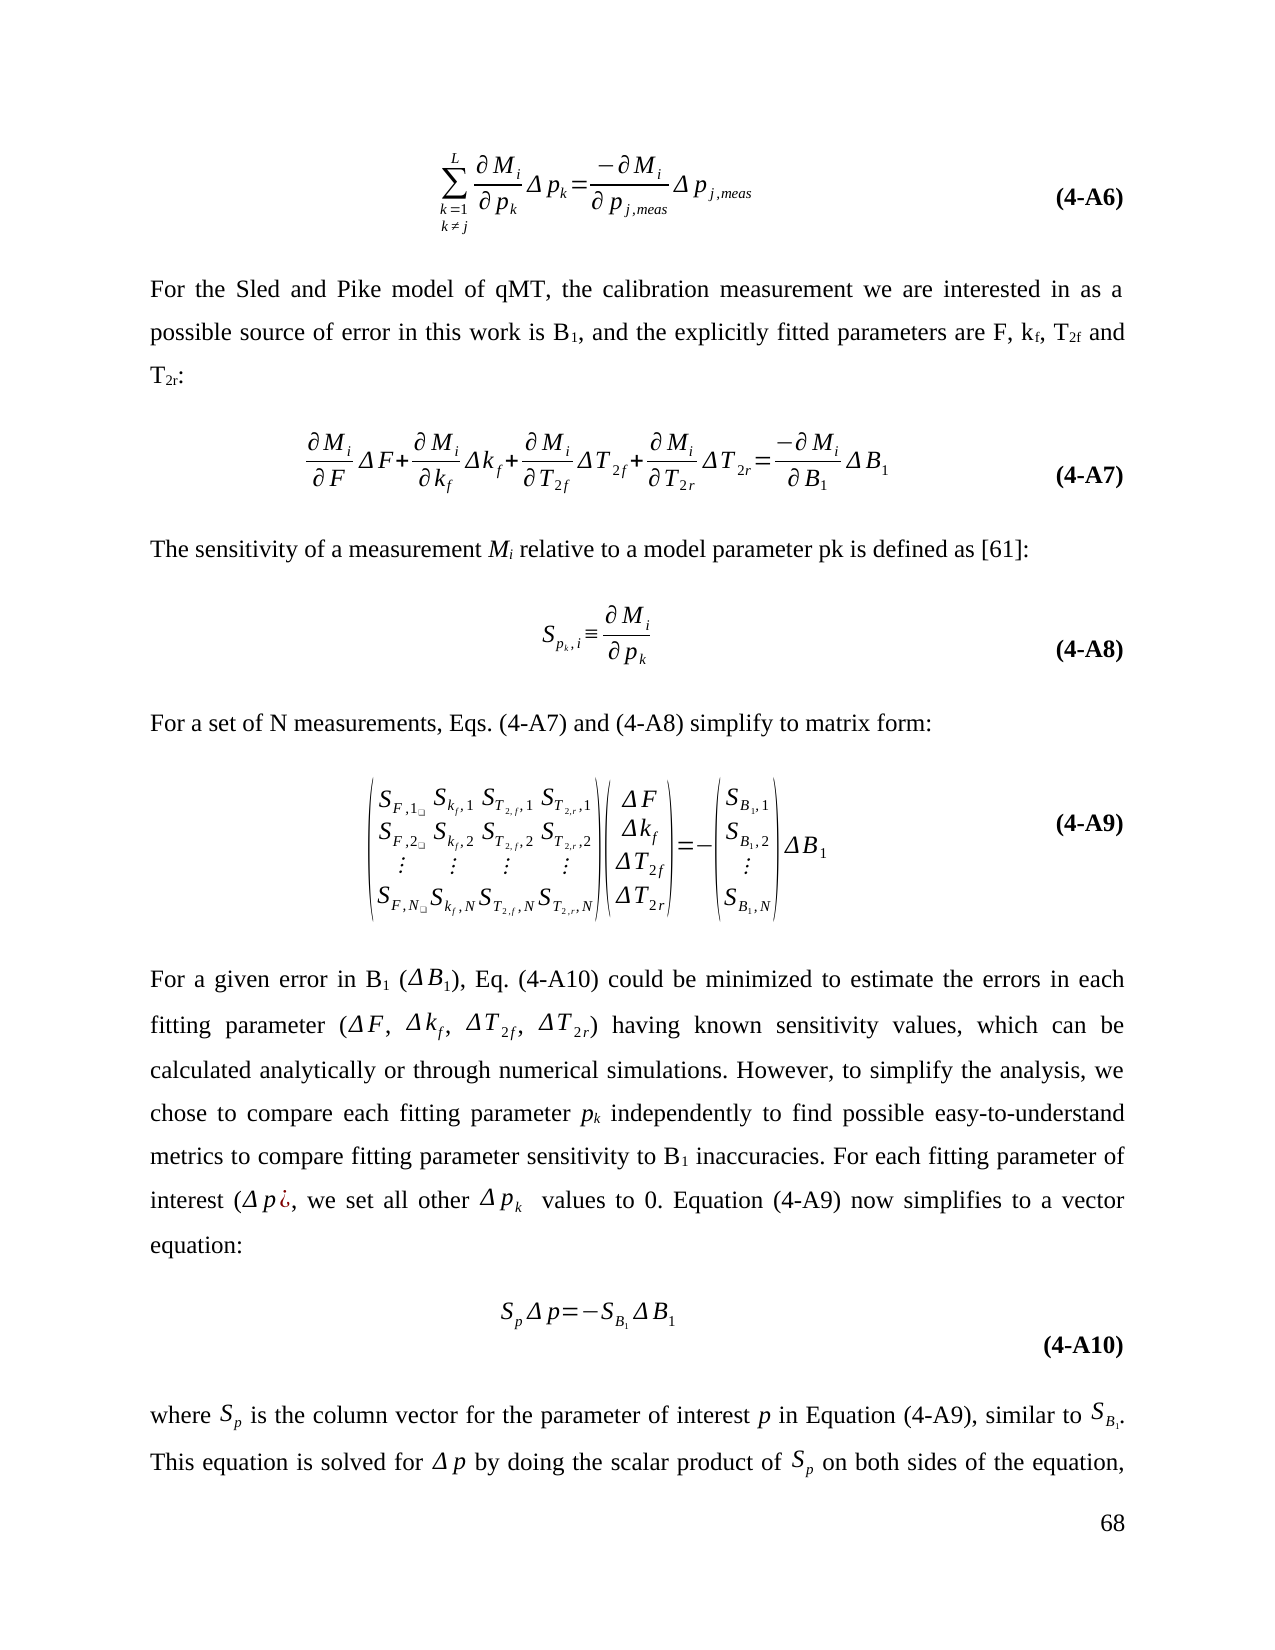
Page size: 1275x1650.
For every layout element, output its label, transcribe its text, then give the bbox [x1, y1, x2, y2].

table_header (4-A10) [1025, 1298, 1135, 1398]
table_header (4-A9) [1043, 776, 1135, 963]
text The sensitivity of a measurement Mi relative to a model parameter pk is defined as [61]: [150, 534, 1125, 563]
table_header [150, 776, 1043, 963]
table_header (4-A6) [1043, 150, 1135, 274]
text For the Sled and Pike model of qMT, the calibration measurement we are interested in as a possible source of error in this work is B1, and the explicitly fitted parameters are F, kf, T2f and T2r: [150, 274, 1125, 389]
text For a given error in B1 (), Eq. (4-A10) could be minimized to estimate the errors in each fitting parameter (, , , ) having known sensitivity values, which can be calculated analytically or through numerical simulations. However, to simplify the analysis, we chose to compare each fitting parameter pk independently to find possible easy-to-understand metrics to compare fitting parameter sensitivity to B1 inaccuracies. For each fitting parameter of interest (, we set all other values to 0. Equation (4-A9) now simplifies to a vector equation: [150, 963, 1125, 1258]
text For a set of N measurements, Eqs. (4-A7) and (4-A8) simplify to matrix form: [150, 708, 1125, 736]
table_header [150, 1298, 1025, 1398]
table_header [150, 428, 1043, 534]
table_header [150, 150, 1043, 274]
table_header (4-A7) [1043, 428, 1135, 534]
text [150, 1398, 1125, 1477]
table_header (4-A8) [1043, 602, 1135, 708]
table_header [150, 602, 1043, 708]
